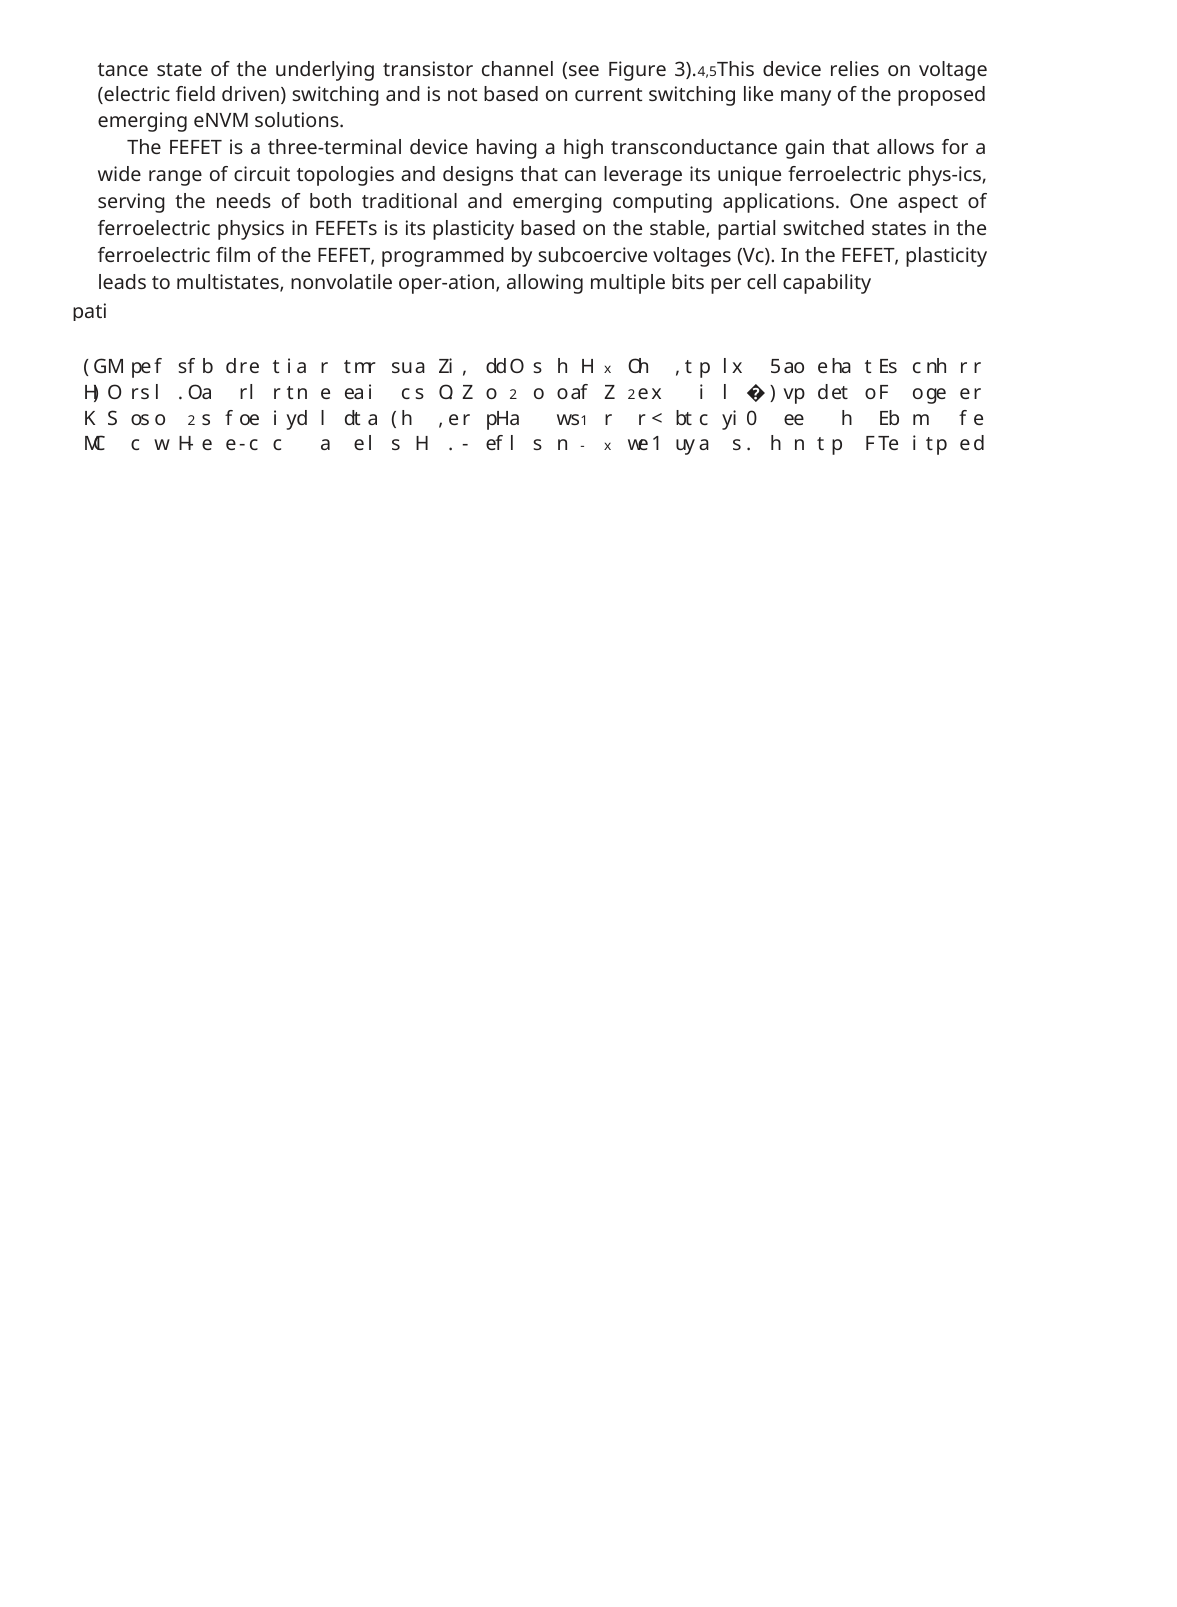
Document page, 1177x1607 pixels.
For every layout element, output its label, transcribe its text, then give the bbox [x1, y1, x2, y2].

table_header patible [72, 302, 107, 320]
text tance state of the underlying transistor channel (see Figure 3).4,5This device relies on voltage (electric field driven) switching and is not based on current switching like many of the proposed emerging eNVM solutions. [97, 56, 988, 133]
text The FEFET is a three-terminal device having a high transconductance gain that allows for a wide range of circuit topologies and designs that can leverage its unique ferroelectric phys-ics, serving the needs of both traditional and emerging computing applications. One aspect of ferroelectric physics in FEFETs is its plasticity based on the stable, partial switched states in the ferroelectric film of the FEFET, programmed by subcoercive voltages (Vc). In the FEFET, plasticity leads to multistates, nonvolatile oper-ation, allowing multiple bits per cell capability [97, 133, 988, 295]
